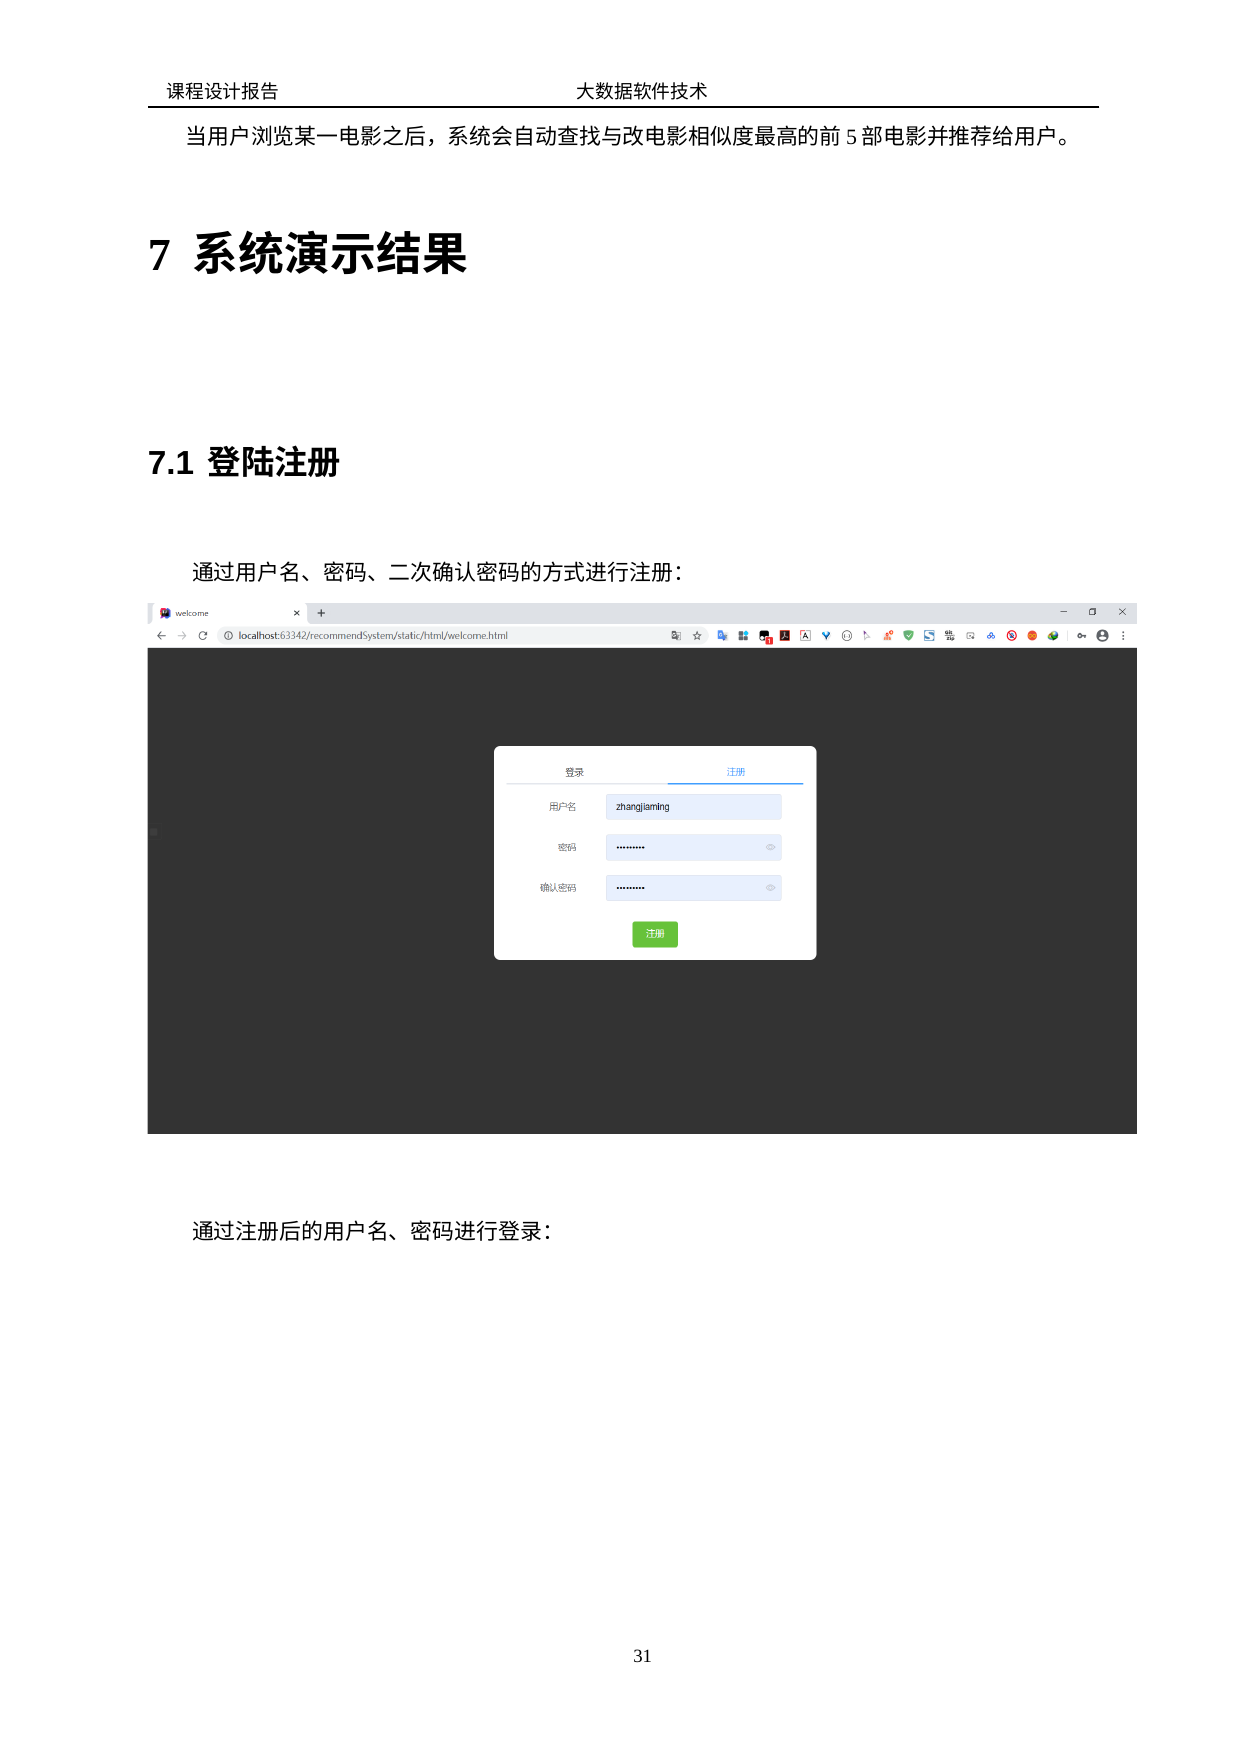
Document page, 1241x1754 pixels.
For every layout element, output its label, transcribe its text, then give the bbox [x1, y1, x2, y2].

subtitle 登陆注册 [148, 427, 1137, 492]
text 当用户浏览某一电影之后，系统会自动查找与改电影相似度最高的前5部电影并推荐给用户。 [148, 118, 1137, 151]
picture [147, 603, 1137, 1134]
text 通过注册后的用户名、密码进行登录： [148, 1213, 1137, 1246]
text 通过用户名、密码、二次确认密码的方式进行注册： [148, 555, 1137, 587]
subtitle 系统演示结果 [148, 202, 1137, 299]
